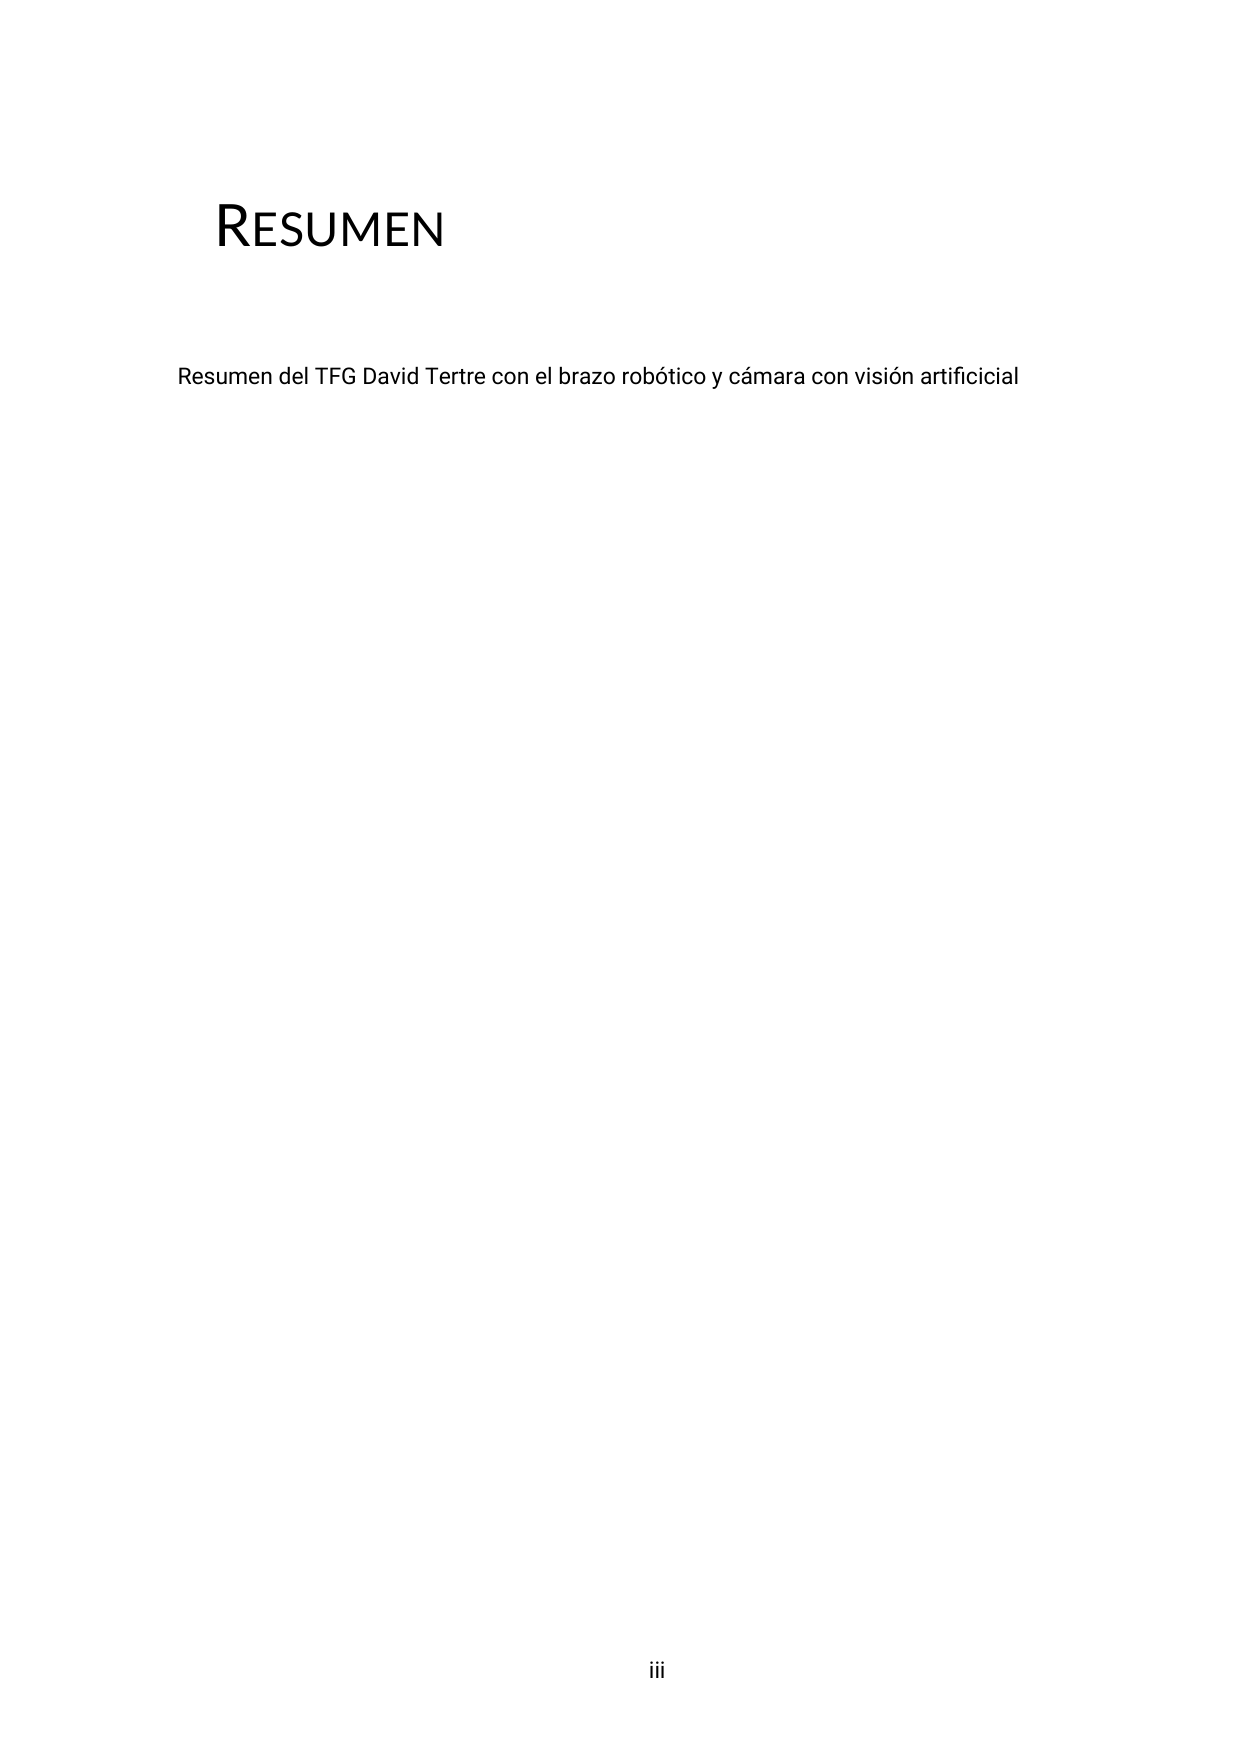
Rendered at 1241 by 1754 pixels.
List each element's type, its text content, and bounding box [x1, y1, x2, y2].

text Resumen del TFG David Tertre con el brazo robótico y cámara con visión artificicial [177, 363, 1063, 390]
text Resumen [214, 189, 1063, 259]
